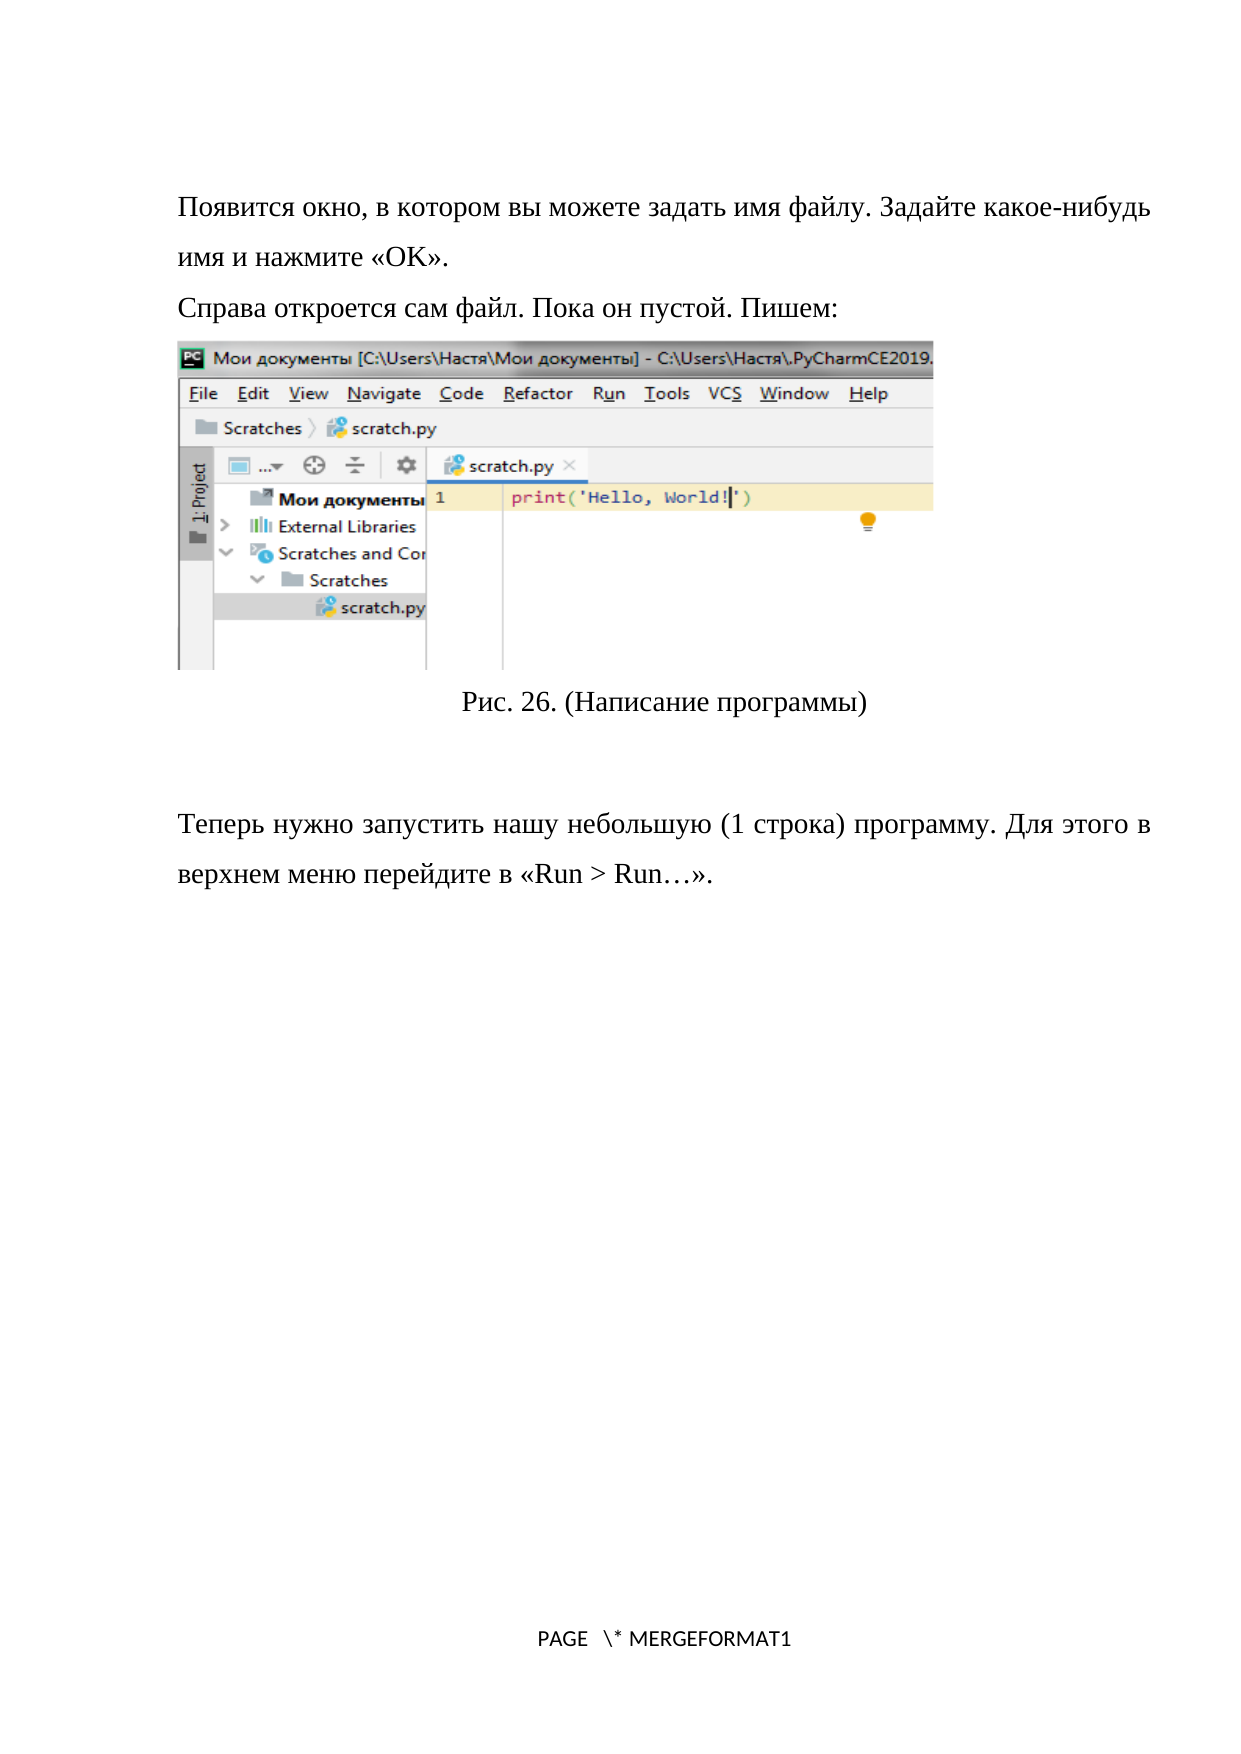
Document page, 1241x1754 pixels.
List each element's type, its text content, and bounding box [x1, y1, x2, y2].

picture [177, 340, 934, 670]
text Справа откроется сам файл. Пока он пустой. Пишем: [177, 290, 1152, 323]
text Рис. 26. (Написание программы) [177, 684, 1152, 718]
text Появится окно, в котором вы можете задать имя файлу. Задайте какое-нибудь имя и нажмите «OK». [177, 189, 1152, 273]
text Теперь нужно запустить нашу небольшую (1 строка) программу. Для этого в верхнем меню перейдите в «Run > Run…». [177, 806, 1152, 889]
